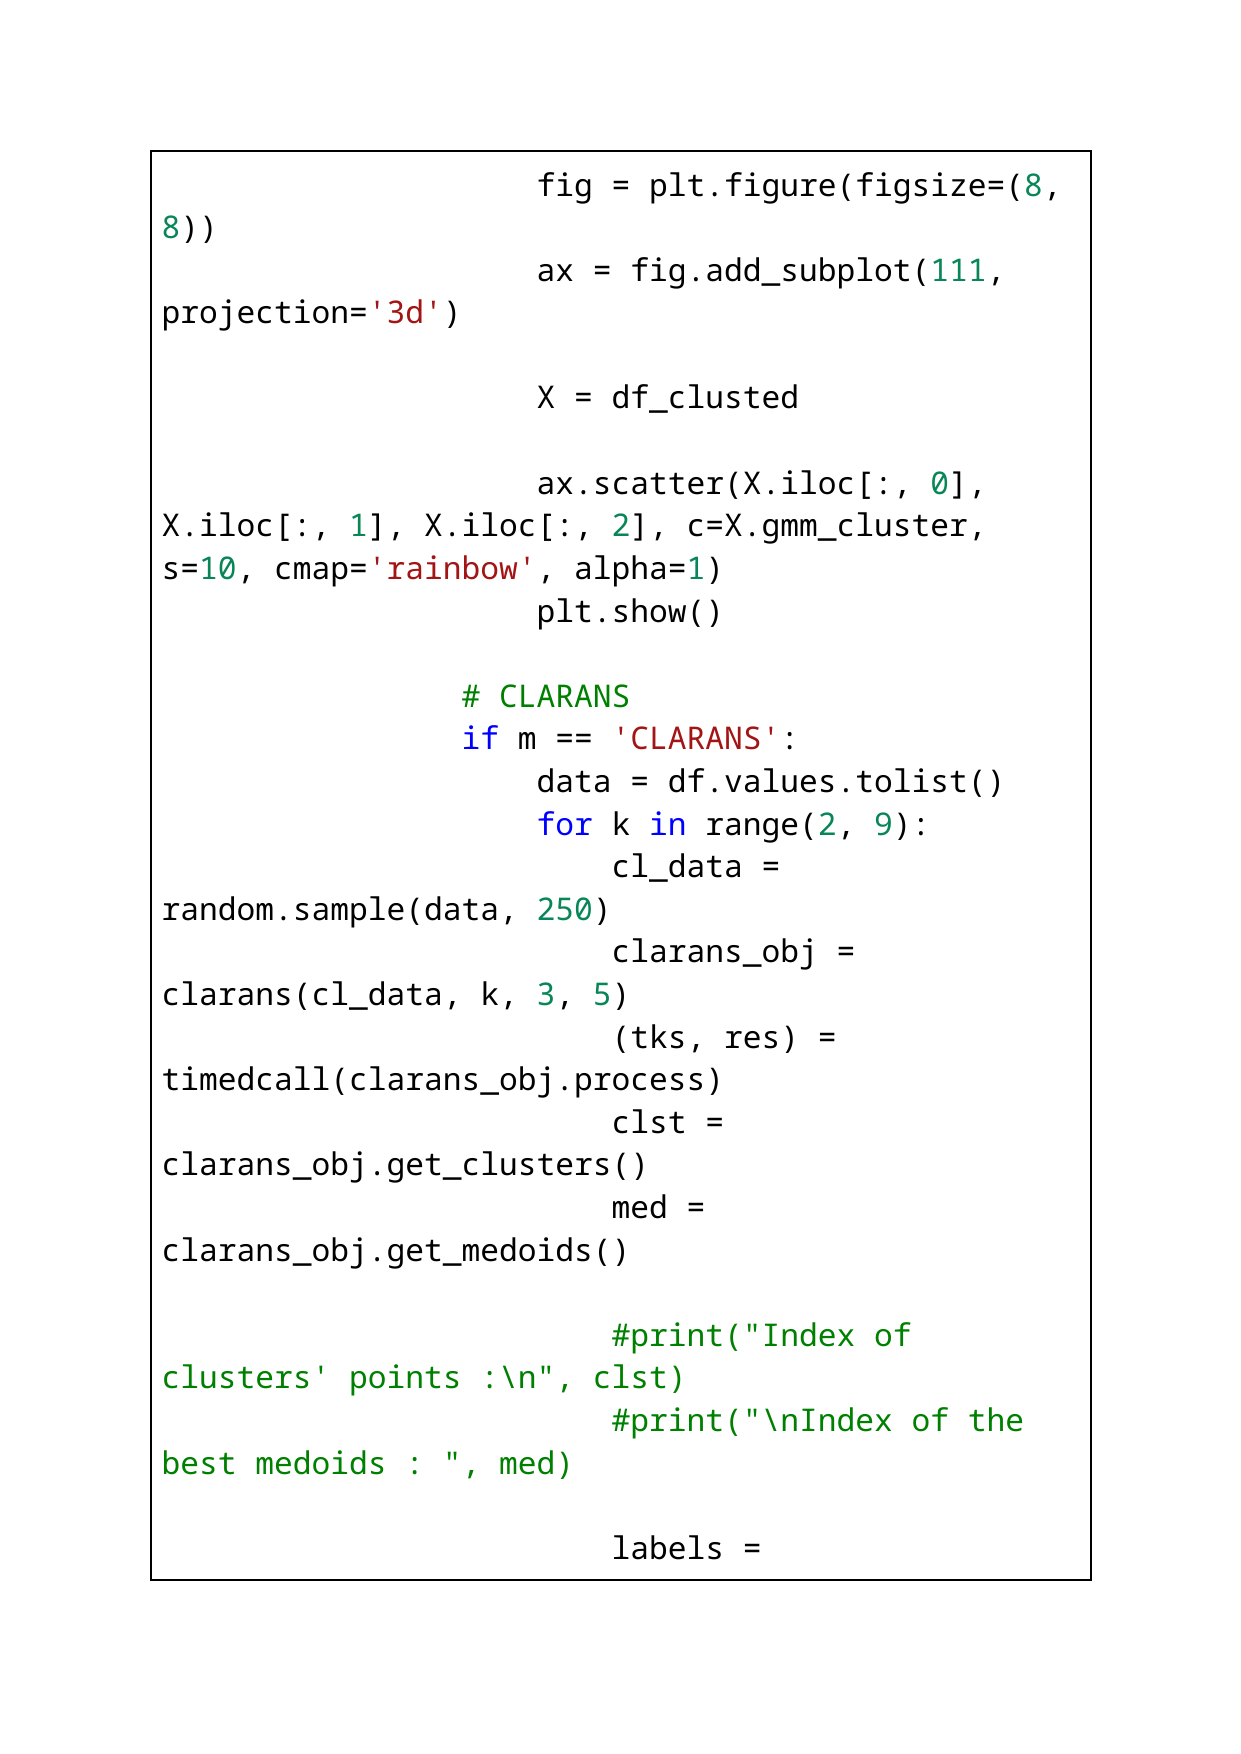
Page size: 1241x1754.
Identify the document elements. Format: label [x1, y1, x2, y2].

table_header [152, 152, 1090, 1579]
